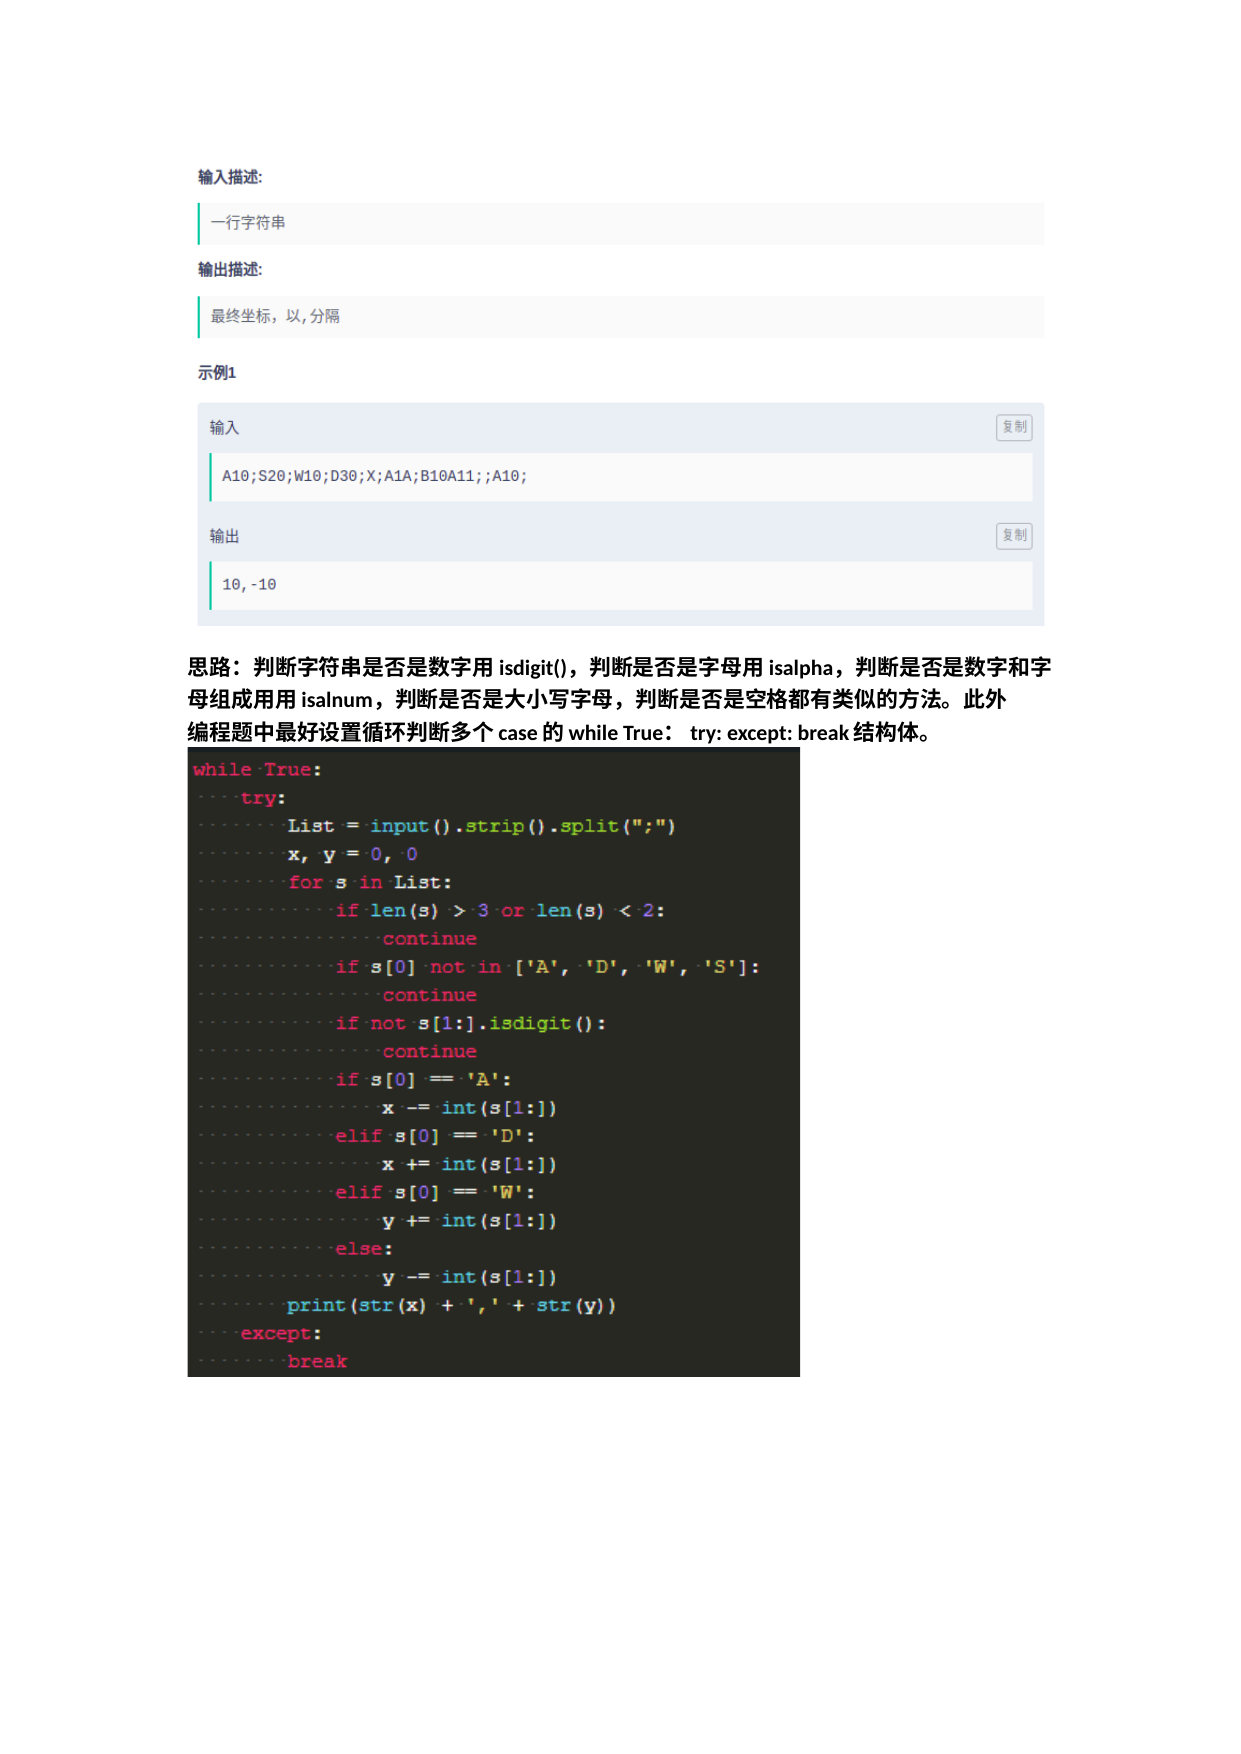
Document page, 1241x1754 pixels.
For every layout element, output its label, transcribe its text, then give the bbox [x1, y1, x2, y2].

list 编程题中最好设置循环判断多个case的while True： try: except: break结构体。 [187, 714, 1053, 747]
list 思路：判断字符串是否是数字用isdigit()，判断是否是字母用isalpha，判断是否是数字和字母组成用用isalnum，判断是否是大小写字母，判断是否是空格都有类似的方法。此外 [187, 626, 1053, 714]
picture [187, 747, 800, 1377]
picture [187, 162, 1053, 626]
